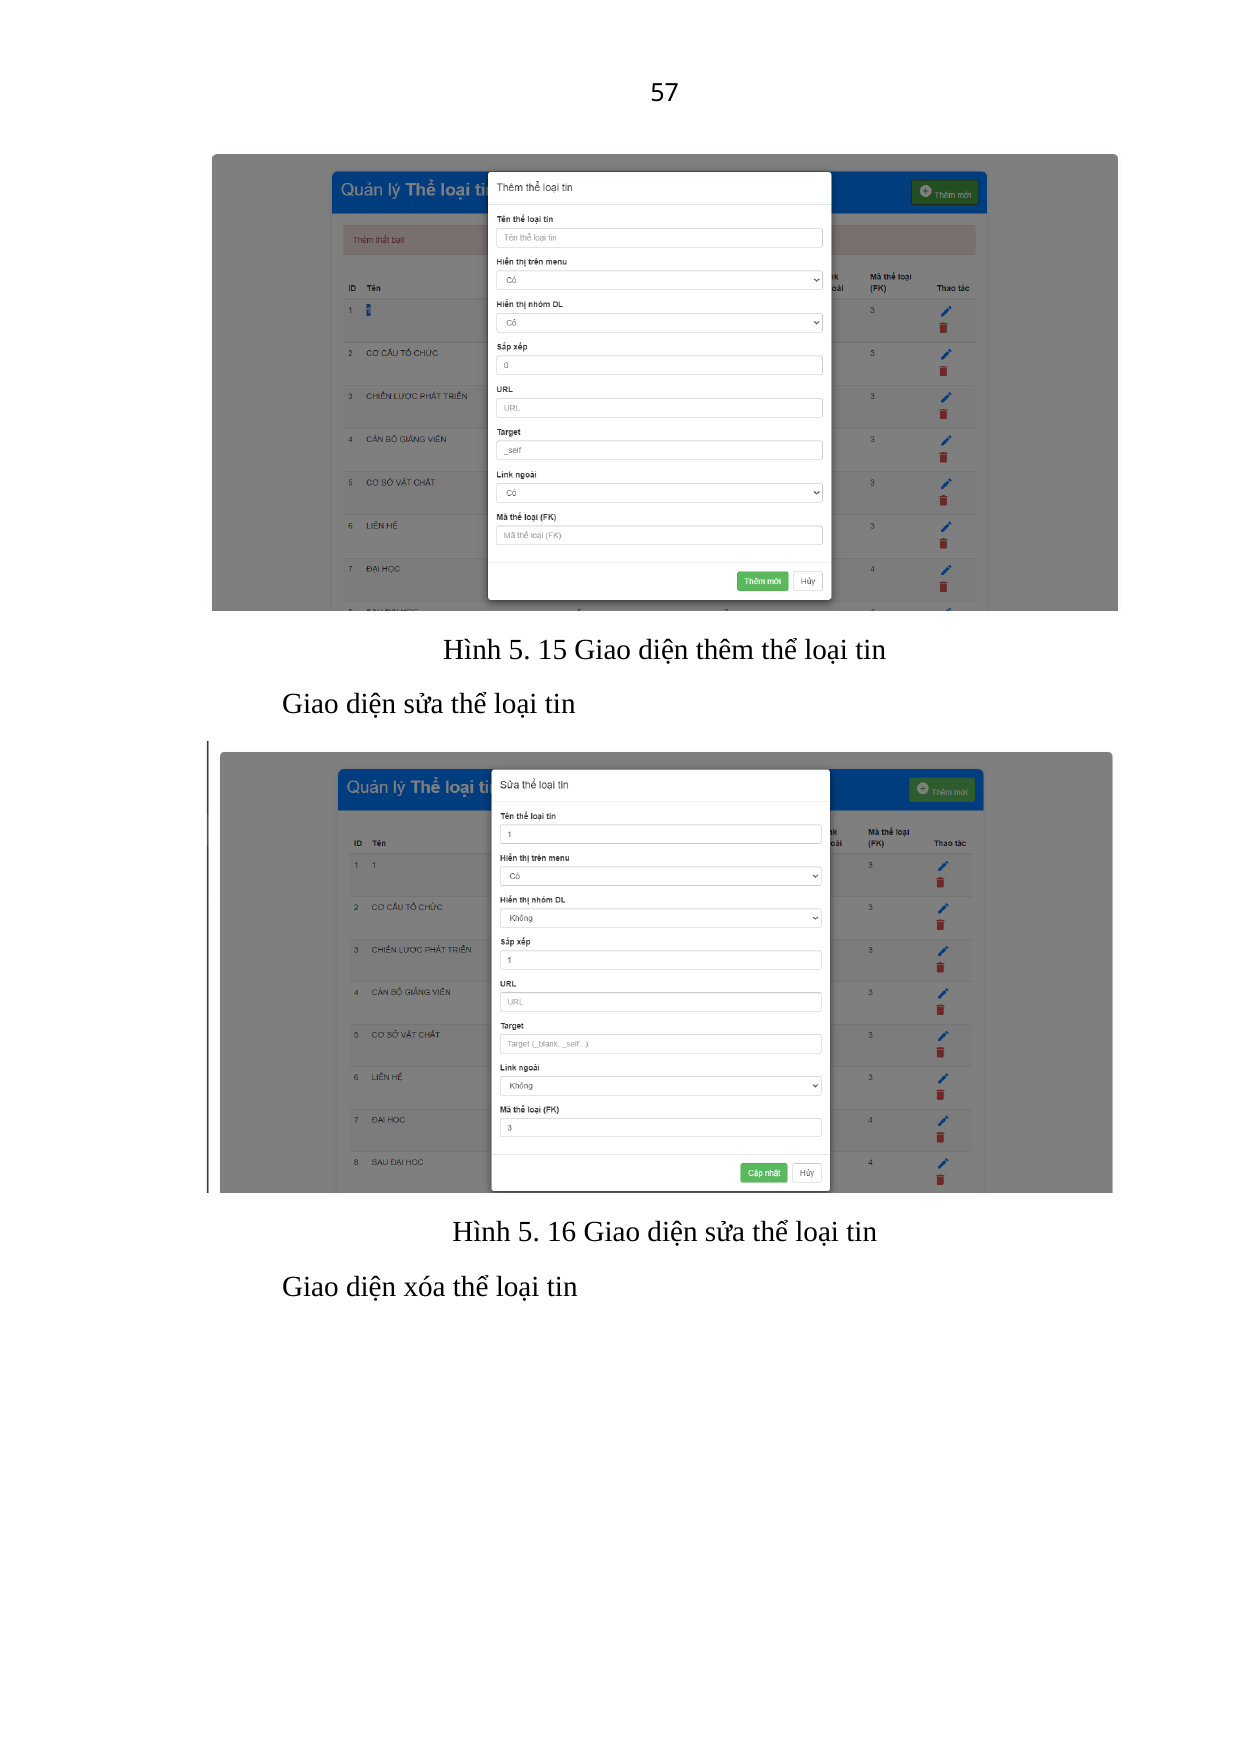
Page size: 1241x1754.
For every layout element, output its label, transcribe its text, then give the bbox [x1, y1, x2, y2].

picture [206, 147, 1123, 611]
text Giao diện sửa thể loại tin [207, 687, 1122, 720]
text Hình 5. 16 Giao diện sửa thể loại tin [207, 1214, 1122, 1248]
picture [206, 741, 1123, 1193]
text Giao diện xóa thể loại tin [207, 1269, 1122, 1302]
text Hình 5. 15 Giao diện thêm thể loại tin [207, 632, 1122, 666]
